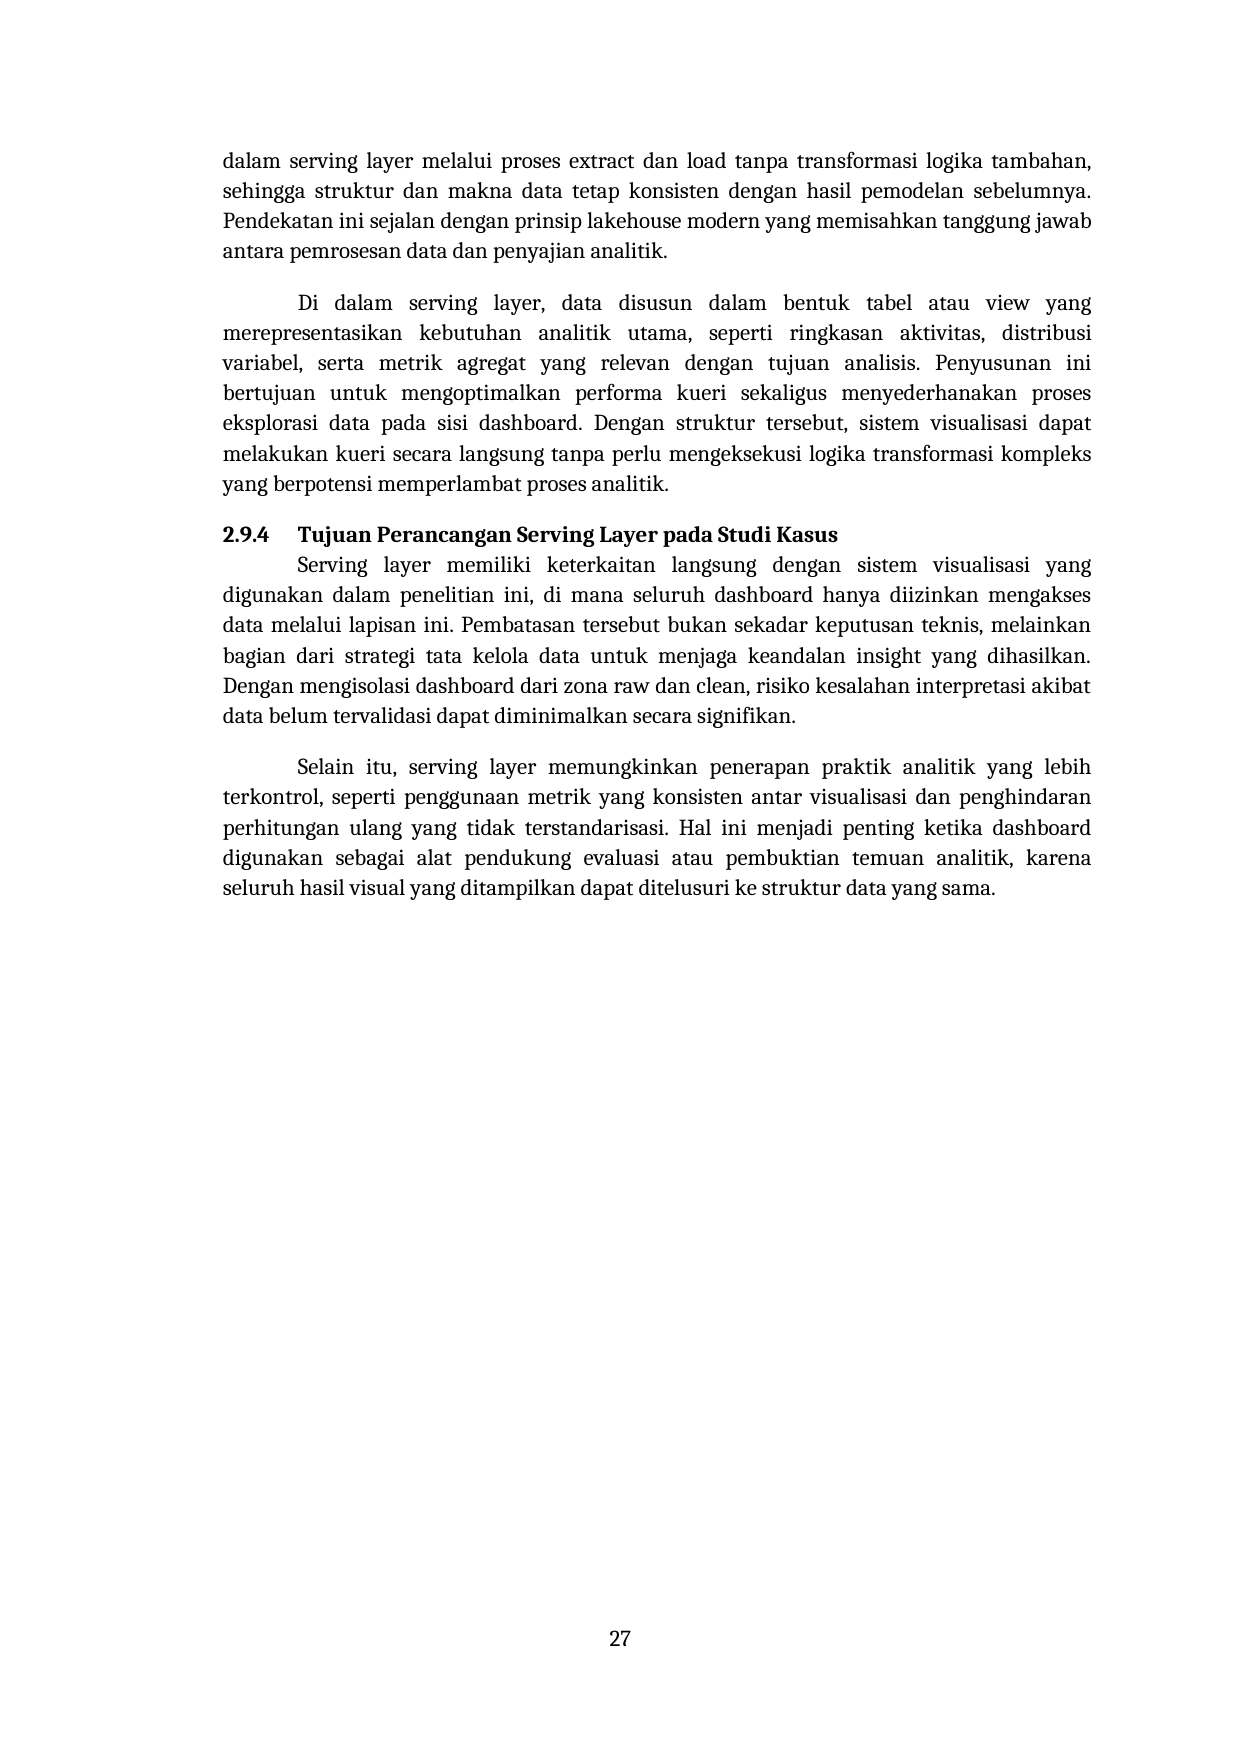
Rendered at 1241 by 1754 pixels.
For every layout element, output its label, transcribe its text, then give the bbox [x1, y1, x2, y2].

text Selain itu, serving layer memungkinkan penerapan praktik analitik yang lebih terkontrol, seperti penggunaan metrik yang konsisten antar visualisasi dan penghindaran perhitungan ulang yang tidak terstandarisasi. Hal ini menjadi penting ketika dashboard digunakan sebagai alat pendukung evaluasi atau pembuktian temuan analitik, karena seluruh hasil visual yang ditampilkan dapat ditelusuri ke struktur data yang sama. [223, 754, 1093, 901]
text Serving layer memiliki keterkaitan langsung dengan sistem visualisasi yang digunakan dalam penelitian ini, di mana seluruh dashboard hanya diizinkan mengakses data melalui lapisan ini. Pembatasan tersebut bukan sekadar keputusan teknis, melainkan bagian dari strategi tata kelola data untuk menjaga keandalan insight yang dihasilkan. Dengan mengisolasi dashboard dari zona raw dan clean, risiko kesalahan interpretasi akibat data belum tervalidasi dapat diminimalkan secara signifikan. [223, 552, 1093, 729]
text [223, 148, 1093, 264]
text Di dalam serving layer, data disusun dalam bentuk tabel atau view yang merepresentasikan kebutuhan analitik utama, seperti ringkasan aktivitas, distribusi variabel, serta metrik agregat yang relevan dengan tujuan analisis. Penyusunan ini bertujuan untuk mengoptimalkan performa kueri sekaligus menyederhanakan proses eksplorasi data pada sisi dashboard. Dengan struktur tersebut, sistem visualisasi dapat melakukan kueri secara langsung tanpa perlu mengeksekusi logika transformasi kompleks yang berpotensi memperlambat proses analitik. [223, 289, 1093, 497]
subtitle 2.9.4 Tujuan Perancangan Serving Layer pada Studi Kasus [148, 522, 1093, 548]
